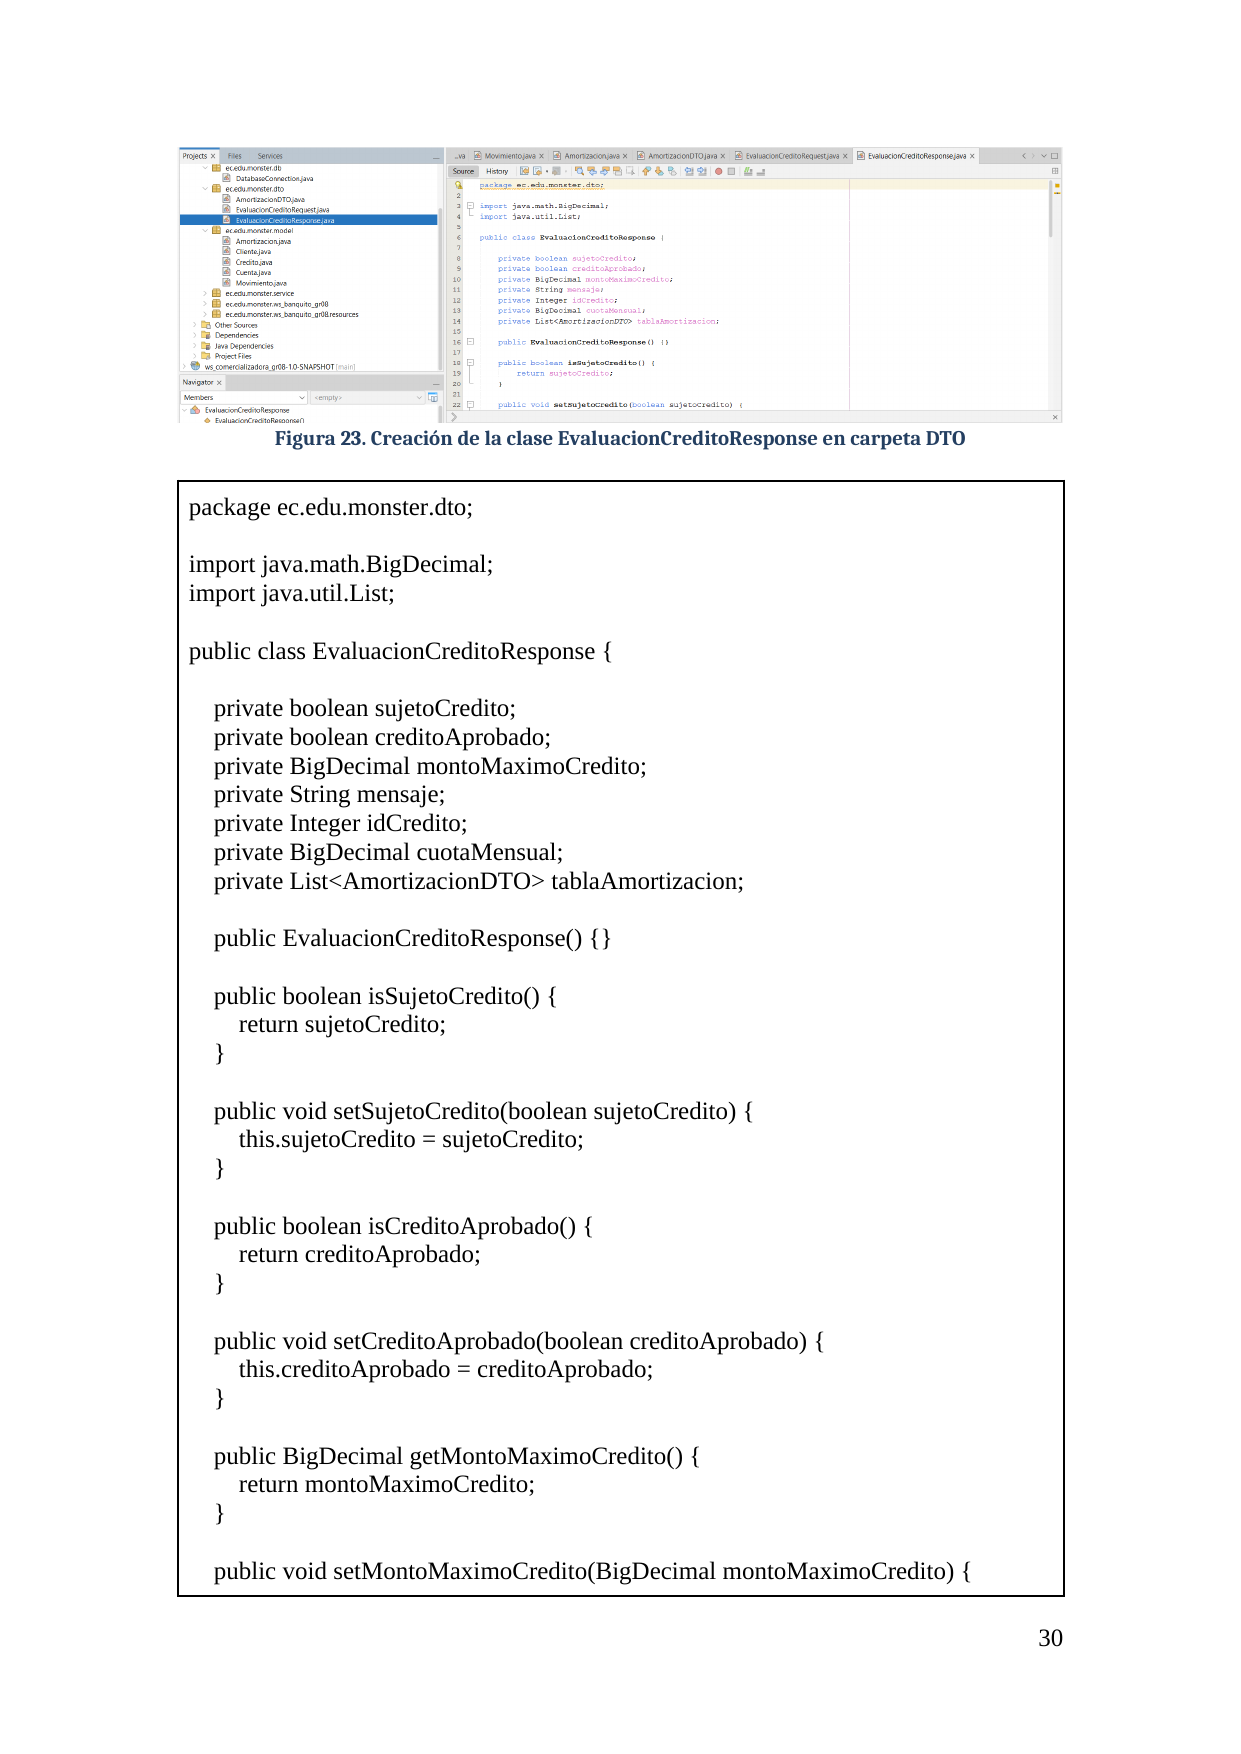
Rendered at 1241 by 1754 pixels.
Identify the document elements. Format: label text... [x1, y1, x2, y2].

subtitle Figura 23. Creación de la clase EvaluacionCreditoResponse en carpeta DTO [177, 427, 1063, 451]
picture [177, 147, 1063, 423]
